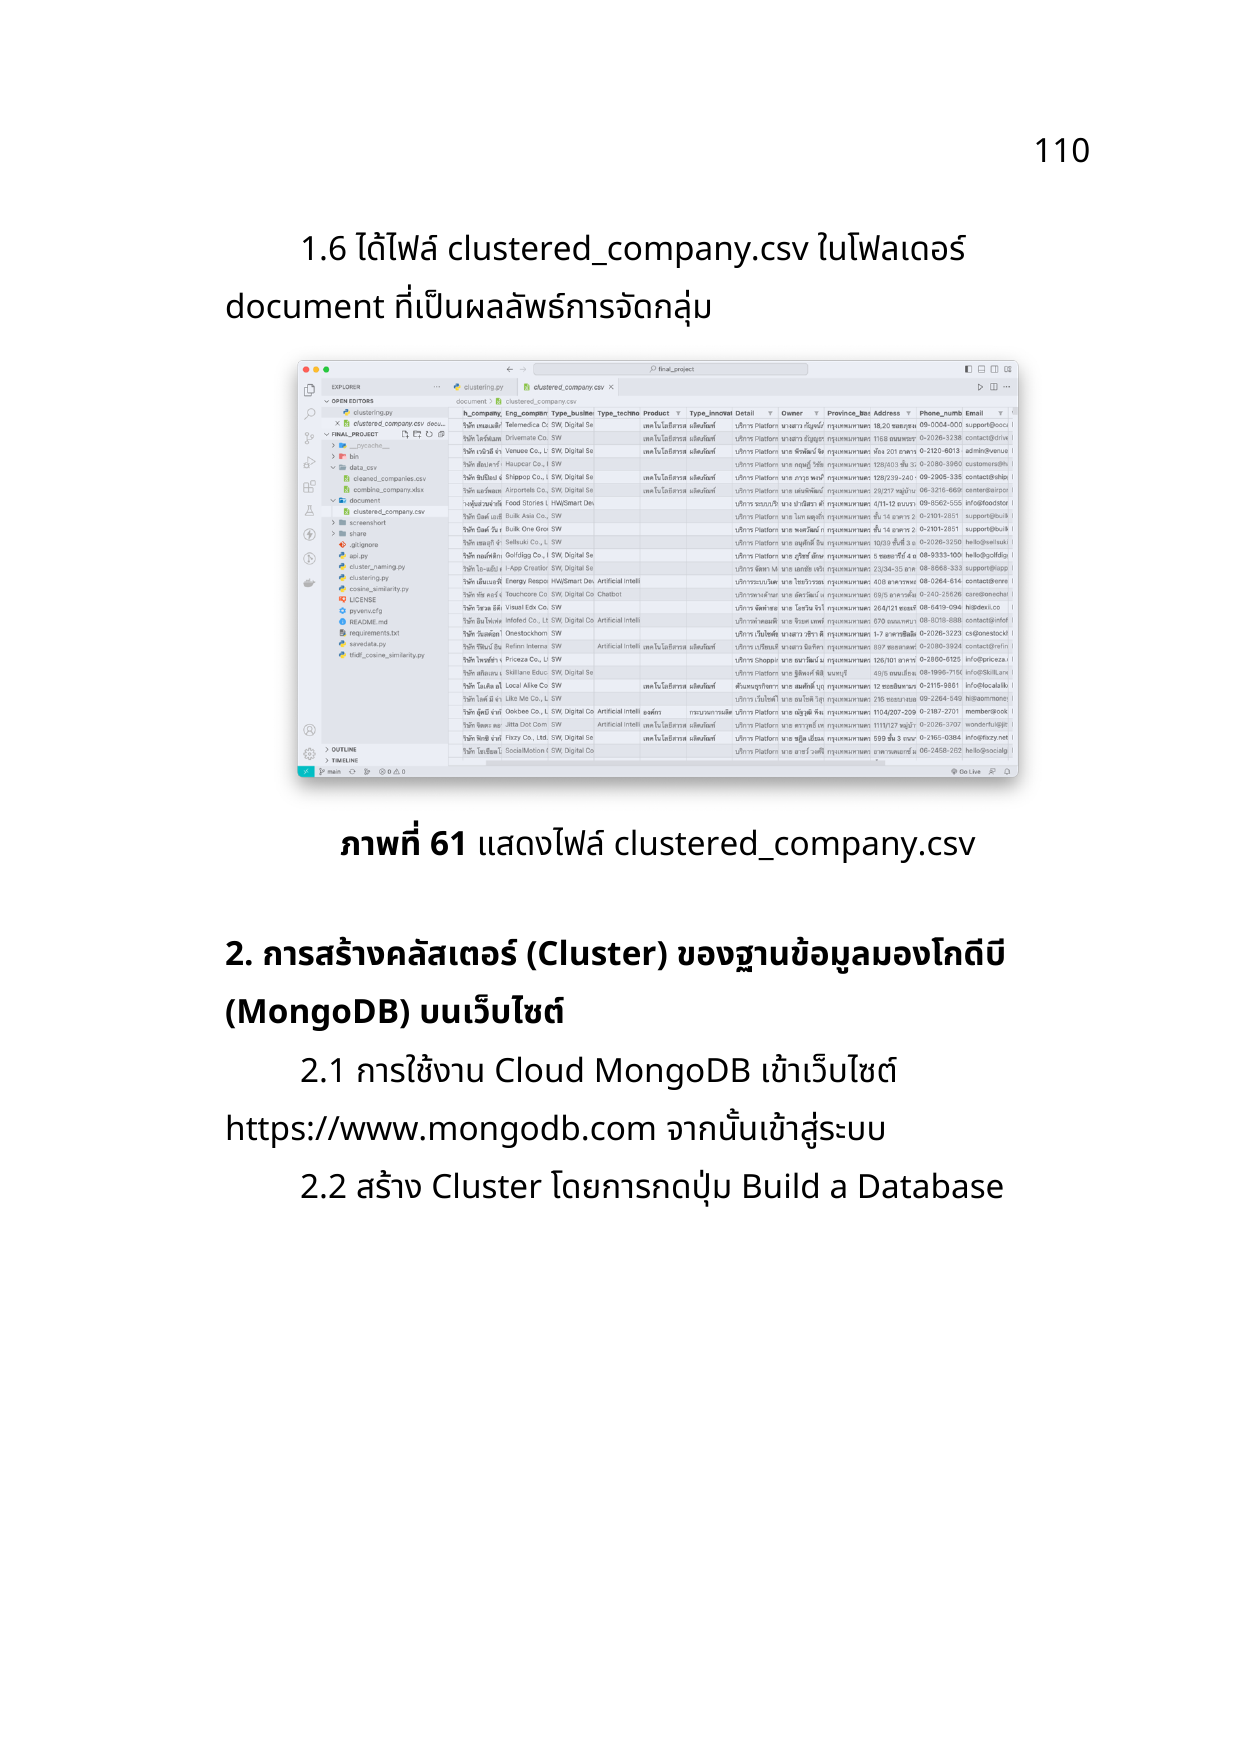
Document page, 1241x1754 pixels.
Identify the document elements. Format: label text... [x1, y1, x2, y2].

text 2.2 สร้าง Cluster โดยการกดปุ่ม Build a Database [225, 1163, 1090, 1213]
picture [269, 341, 1046, 814]
text 2.1 การใช้งาน Cloud MongoDB เข้าเว็บไซต์ https://www.mongodb.com จากนั้นเข้าสู่ระบบ [225, 1046, 1090, 1155]
subtitle 2. การสร้างคลัสเตอร์ (Cluster) ของฐานข้อมูลมองโกดีบี (MongoDB) บนเว็บไซต์ [225, 930, 1090, 1039]
text 1.6 ได้ไฟล์ clustered_company.csv ในโฟลเดอร์ document ที่เป็นผลลัพธ์การจัดกลุ่ม [225, 225, 1090, 334]
text ภาพที่ 61 แสดงไฟล์ clustered_company.csv [225, 820, 1090, 871]
